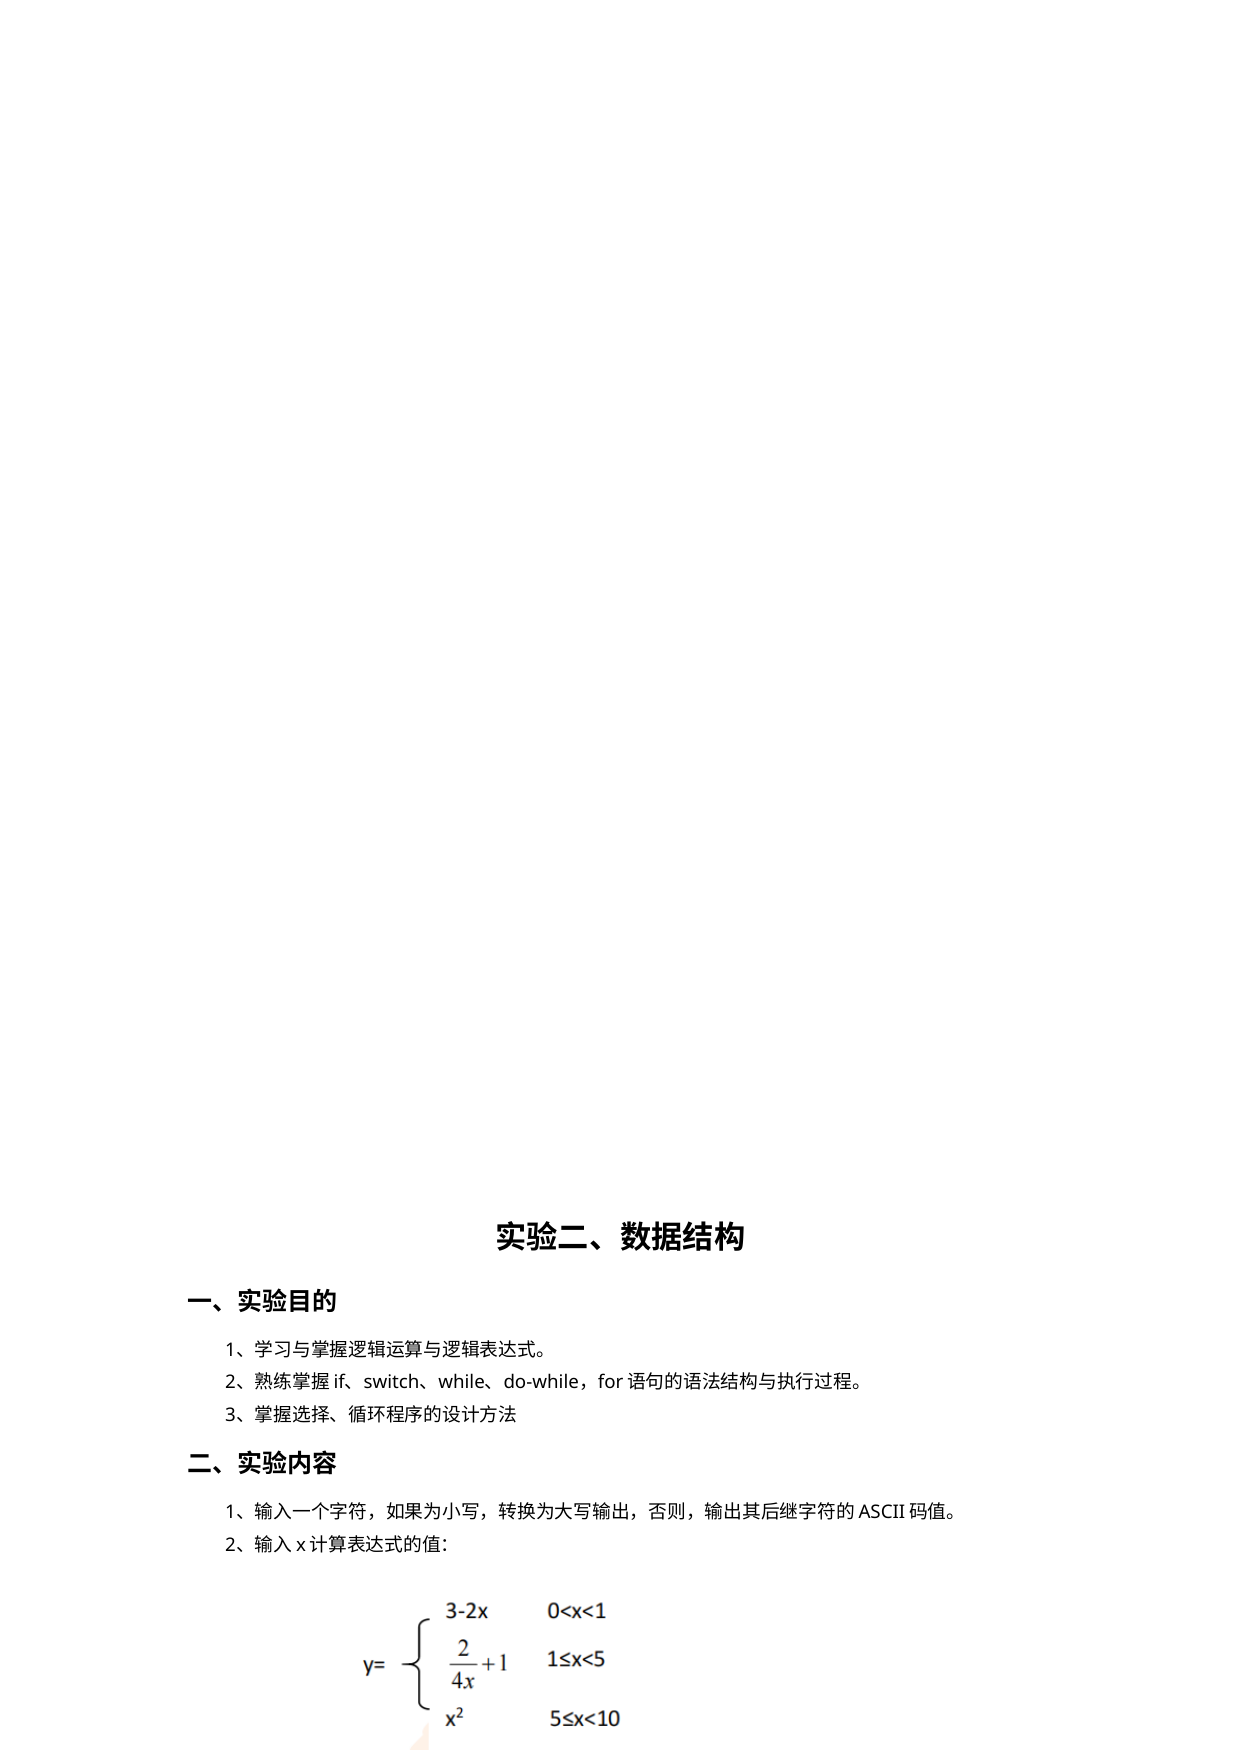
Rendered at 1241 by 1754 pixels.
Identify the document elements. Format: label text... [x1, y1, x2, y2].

picture [265, 1592, 804, 1750]
text 3、掌握选择、循环程序的设计方法 [187, 1397, 1053, 1429]
text 实验二、数据结构 [187, 1202, 1053, 1267]
text 1、输入一个字符，如果为小写，转换为大写输出，否则，输出其后继字符的ASCII码值。 [187, 1494, 1053, 1527]
text 2、输入x计算表达式的值： [187, 1527, 1053, 1559]
text 二、实验内容 [187, 1429, 1053, 1494]
text 2、熟练掌握if、switch、while、do-while，for语句的语法结构与执行过程。 [187, 1364, 1053, 1397]
text 一、实验目的 [187, 1267, 1053, 1332]
text 1、学习与掌握逻辑运算与逻辑表达式。 [187, 1332, 1053, 1364]
